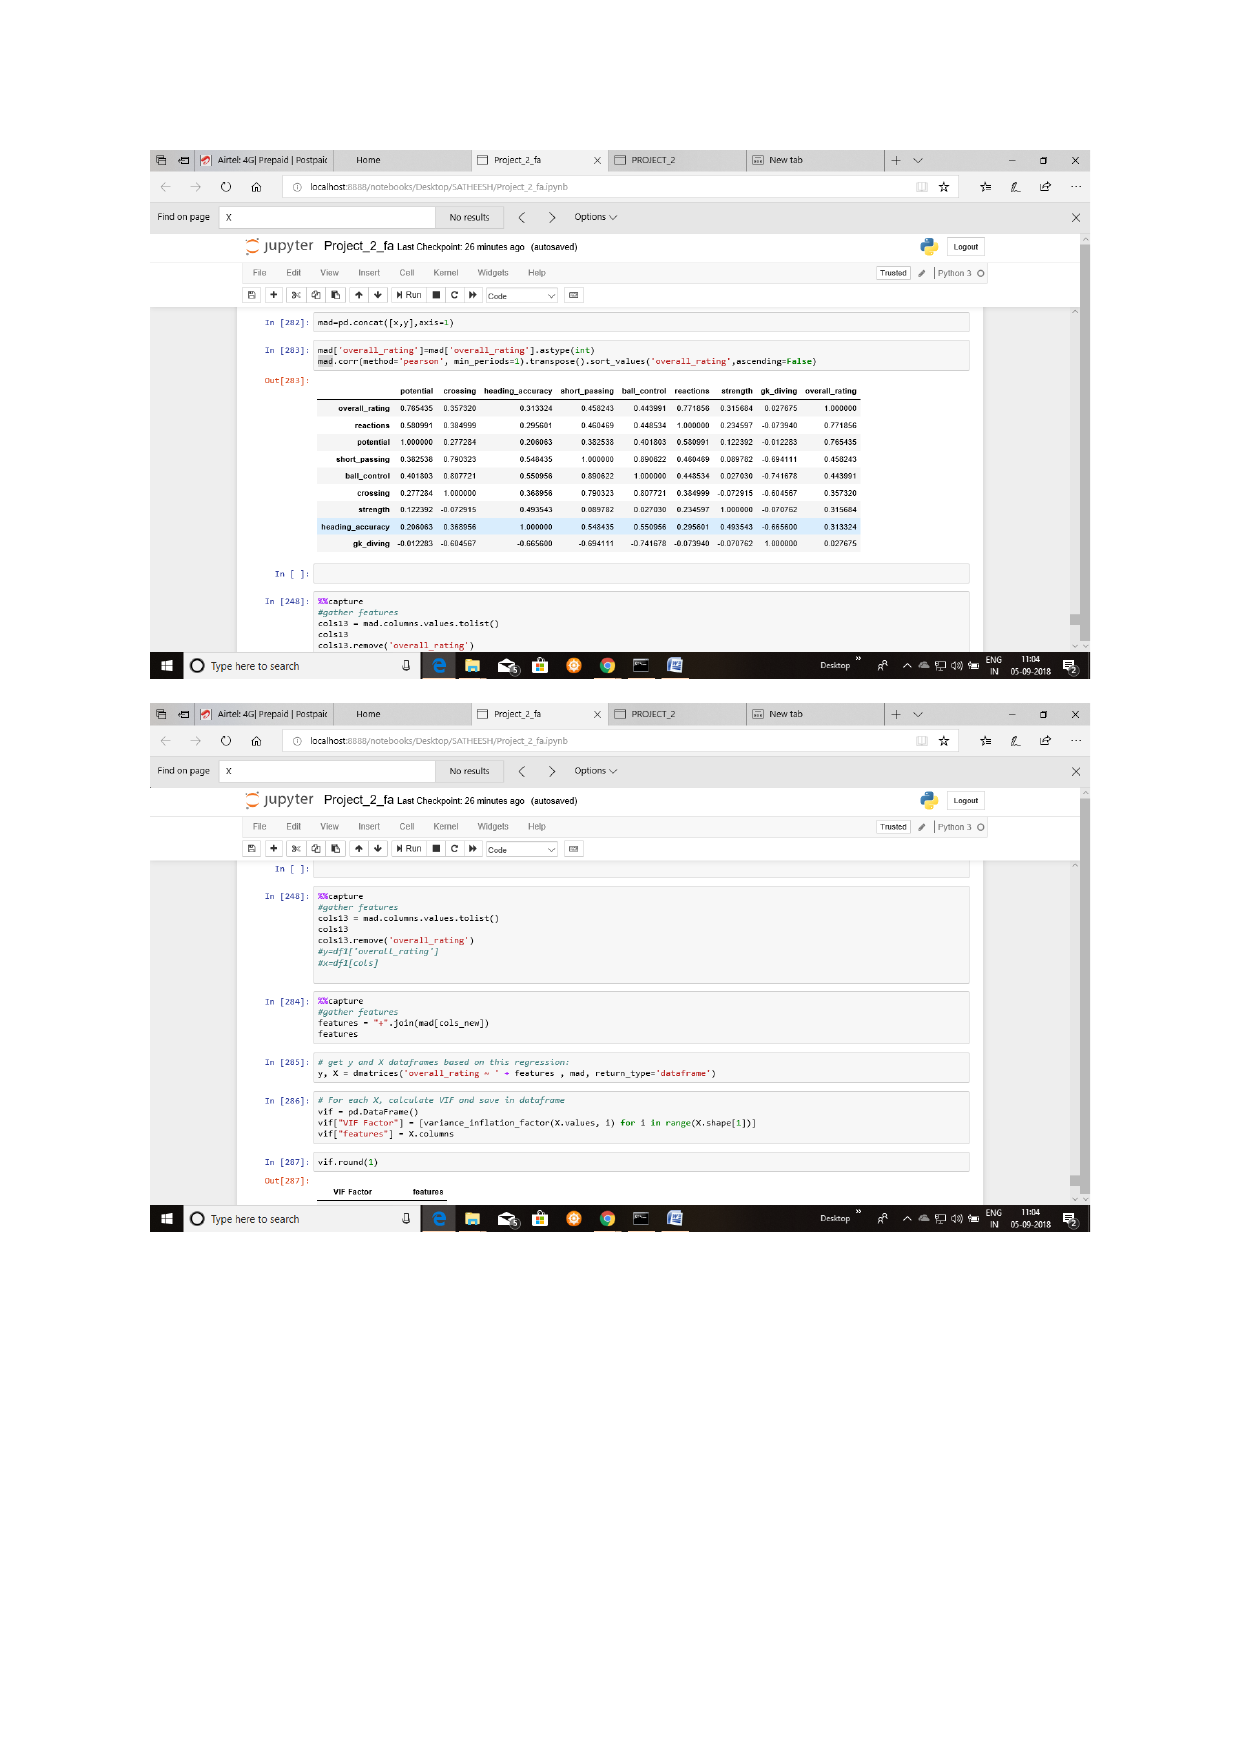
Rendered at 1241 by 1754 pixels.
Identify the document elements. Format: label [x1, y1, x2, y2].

picture [150, 150, 1091, 679]
picture [150, 703, 1091, 1232]
